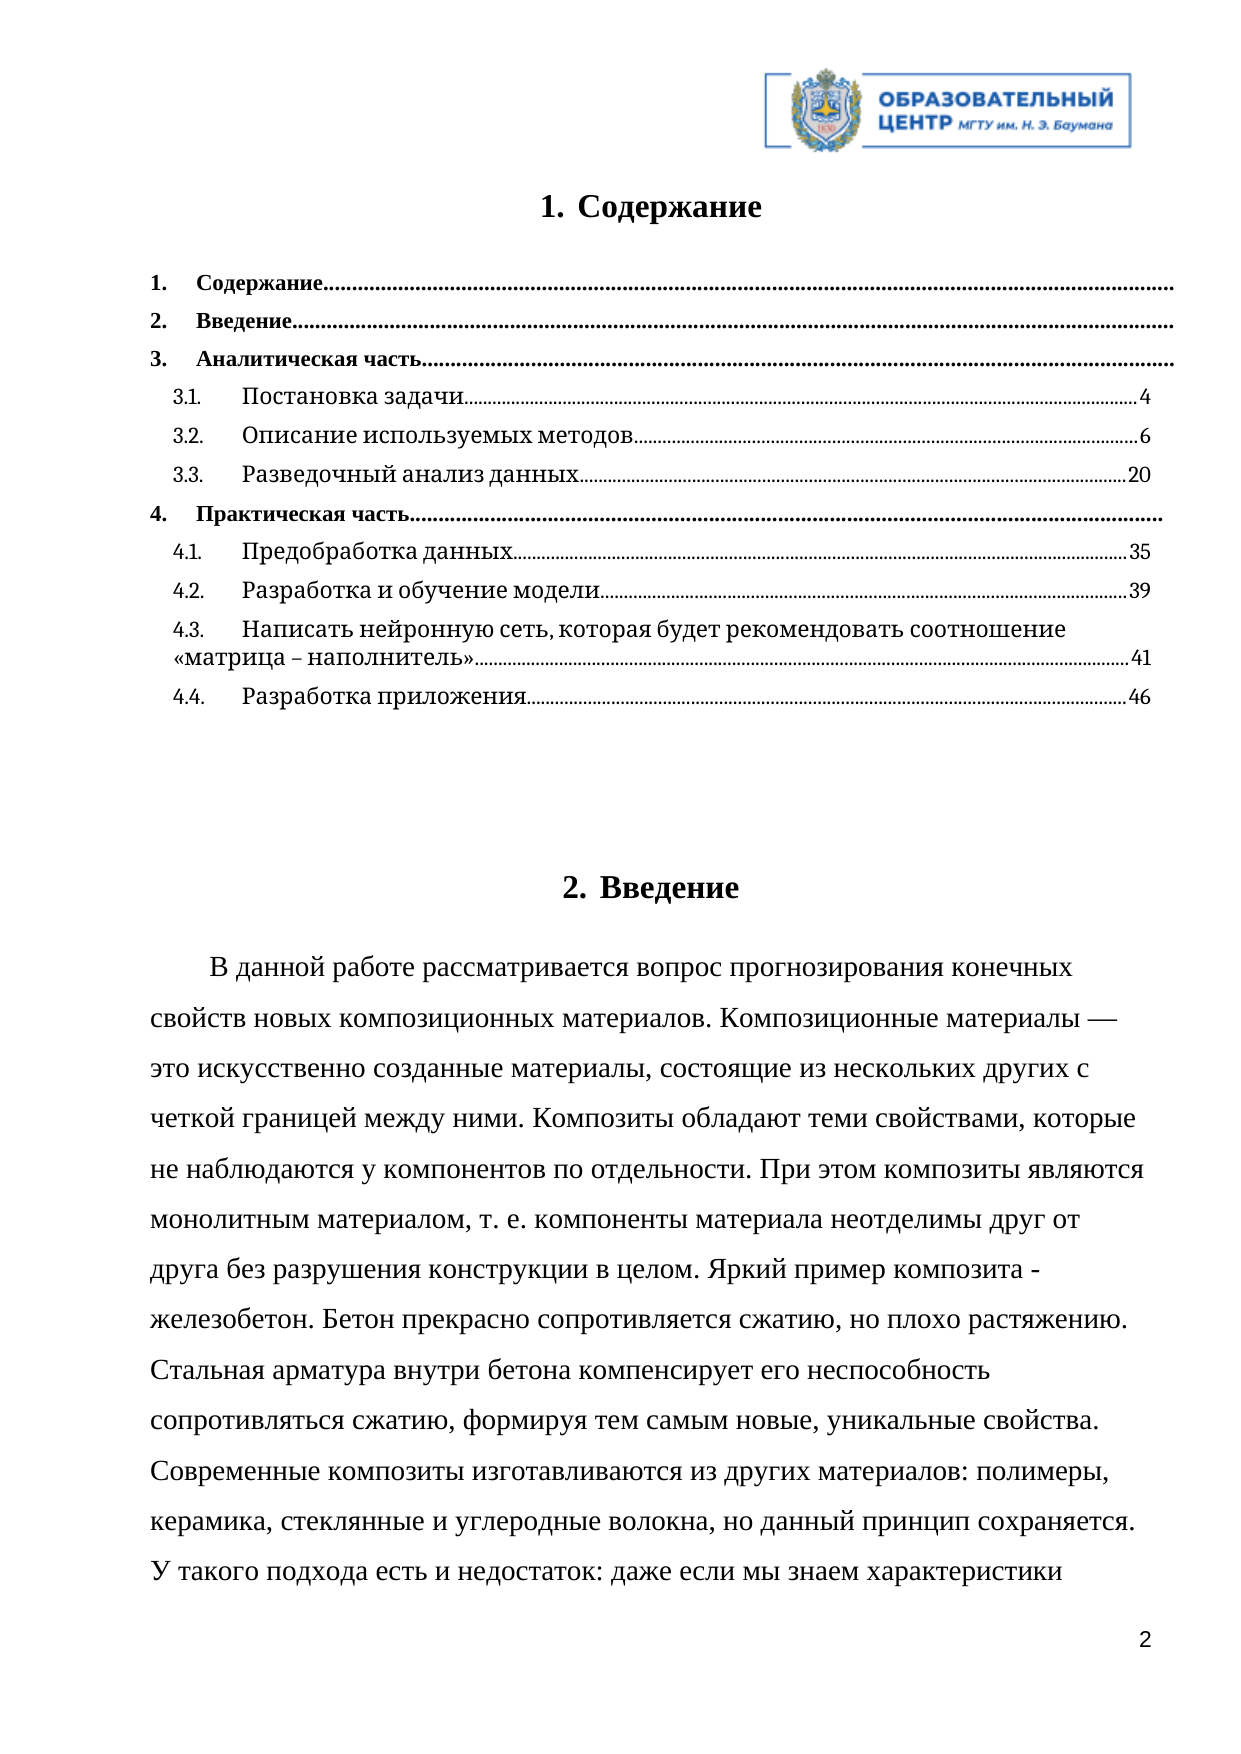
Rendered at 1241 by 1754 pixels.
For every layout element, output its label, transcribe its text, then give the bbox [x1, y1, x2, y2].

subtitle Введение [150, 867, 1151, 905]
picture [734, 45, 1182, 168]
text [150, 949, 1151, 1587]
